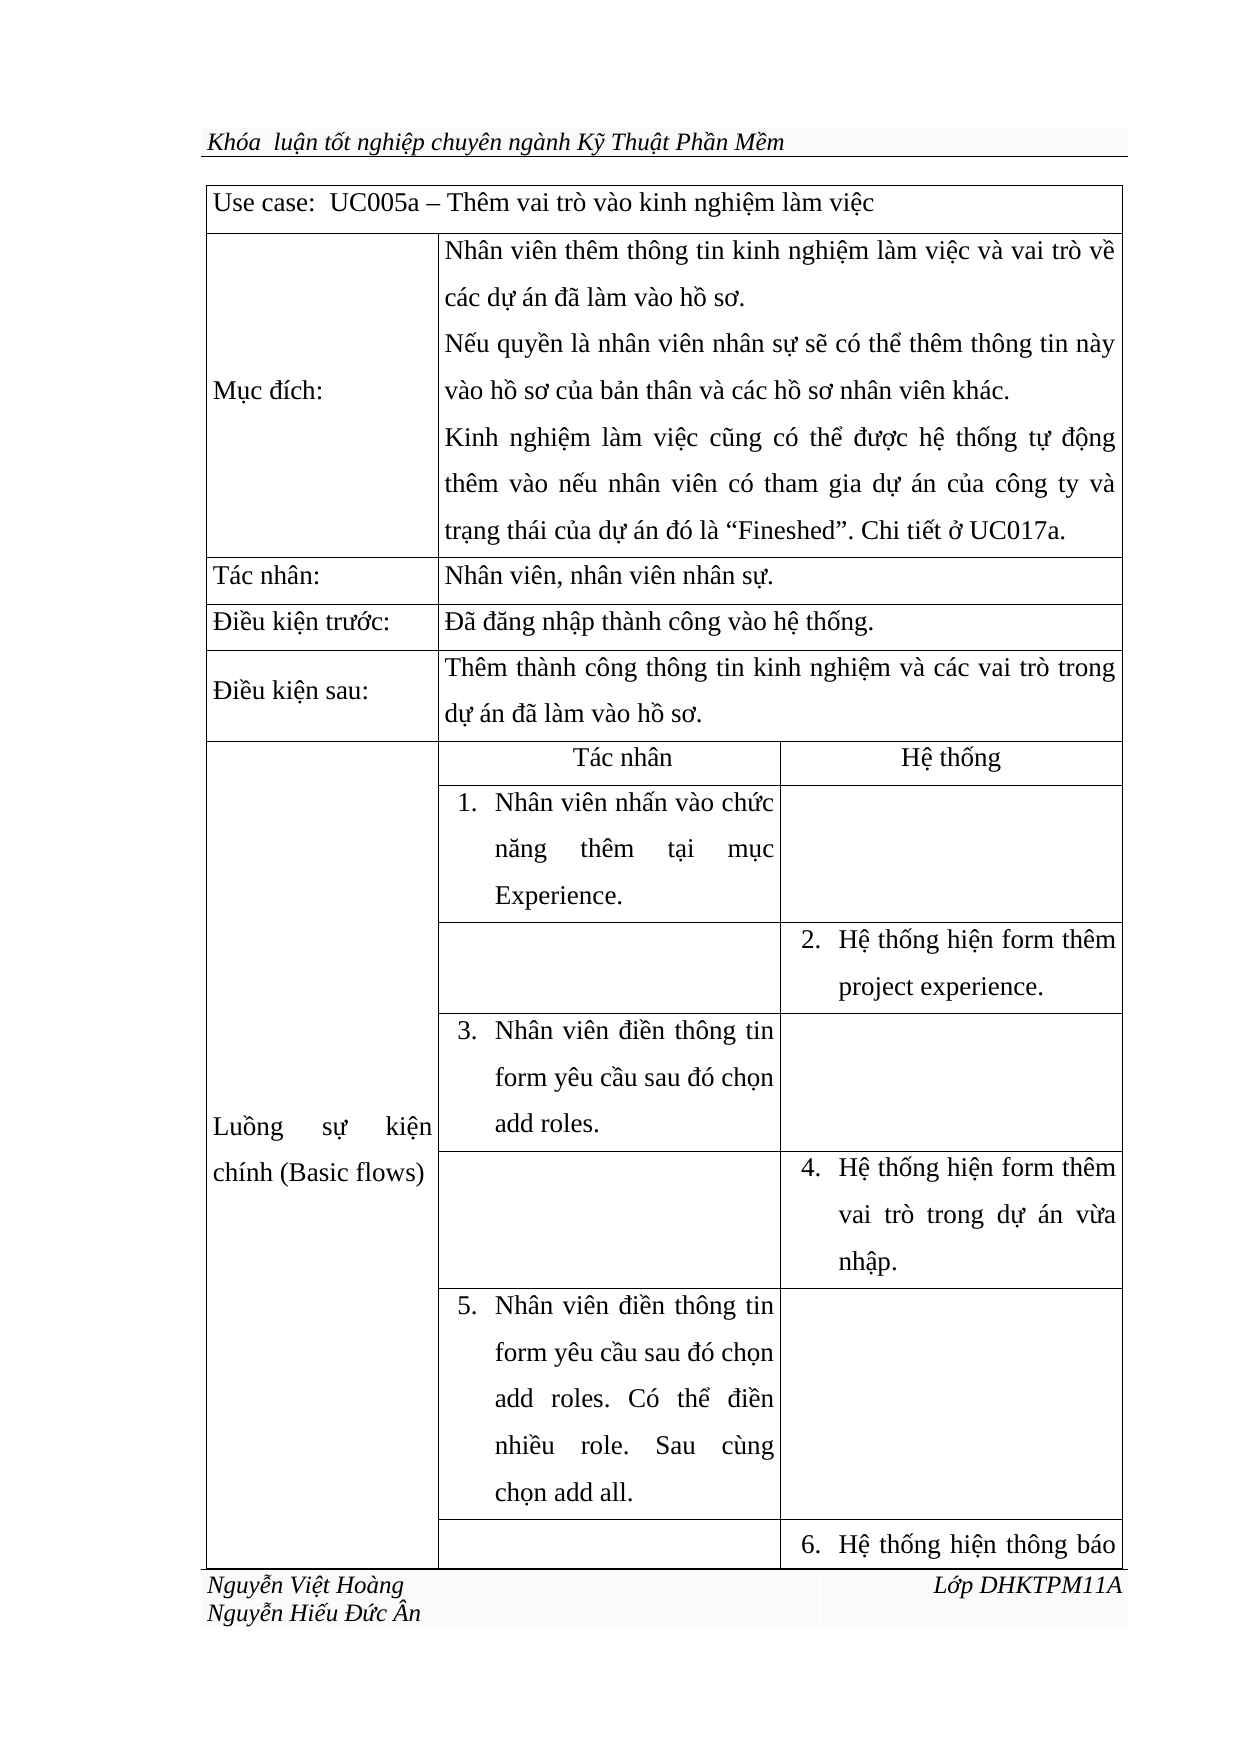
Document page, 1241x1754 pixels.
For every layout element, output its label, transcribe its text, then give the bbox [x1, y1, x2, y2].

table_cell [439, 1520, 780, 1568]
table_cell Hệ thống [781, 742, 1122, 785]
table_cell Thêm thành công thông tin kinh nghiệm và các vai trò trong dự án đã làm vào hồ sơ. [439, 651, 1122, 741]
table_cell [781, 1289, 1122, 1519]
table_cell [781, 786, 1122, 922]
table_cell Tác nhân: [207, 558, 438, 603]
table_cell Nhân viên điền thông tin form yêu cầu sau đó chọn add roles. Có thể điền nhiều role. Sau cùng chọn add all. [439, 1289, 780, 1519]
table_cell Nhân viên thêm thông tin kinh nghiệm làm việc và vai trò về các dự án đã làm vào hồ sơ. Nếu quyền là nhân viên nhân sự sẽ có thể thêm thông tin này vào hồ sơ của bản thân và các hồ sơ nhân viên khác. Kinh nghiệm làm việc cũng có thể được hệ thống tự động thêm vào nếu nhân viên có tham gia dự án của công ty và trạng thái của dự án đó là “Fineshed”. Chi tiết ở UC017a. [439, 234, 1122, 557]
table_cell Nhân viên nhấn vào chức năng thêm tại mục Experience. [439, 786, 780, 922]
table_cell [439, 923, 780, 1013]
table_cell Hệ thống hiện form thêm vai trò trong dự án vừa nhập. [781, 1152, 1122, 1288]
table_cell Hệ thống hiện form thêm project experience. [781, 923, 1122, 1013]
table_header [207, 186, 1122, 233]
table_cell Nhân viên, nhân viên nhân sự. [439, 558, 1122, 603]
table_cell Nhân viên điền thông tin form yêu cầu sau đó chọn add roles. [439, 1014, 780, 1151]
table_cell [781, 1014, 1122, 1151]
table_cell Điều kiện trước: [207, 605, 438, 650]
table_cell Mục đích: [207, 234, 438, 557]
table_cell Điều kiện sau: [207, 651, 438, 741]
table_cell Đã đăng nhập thành công vào hệ thống. [439, 605, 1122, 650]
table_cell Tác nhân [439, 742, 780, 785]
table_cell [439, 1152, 780, 1288]
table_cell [781, 1520, 1122, 1568]
table_cell Luồng sự kiện chính (Basic flows) [207, 742, 438, 1568]
